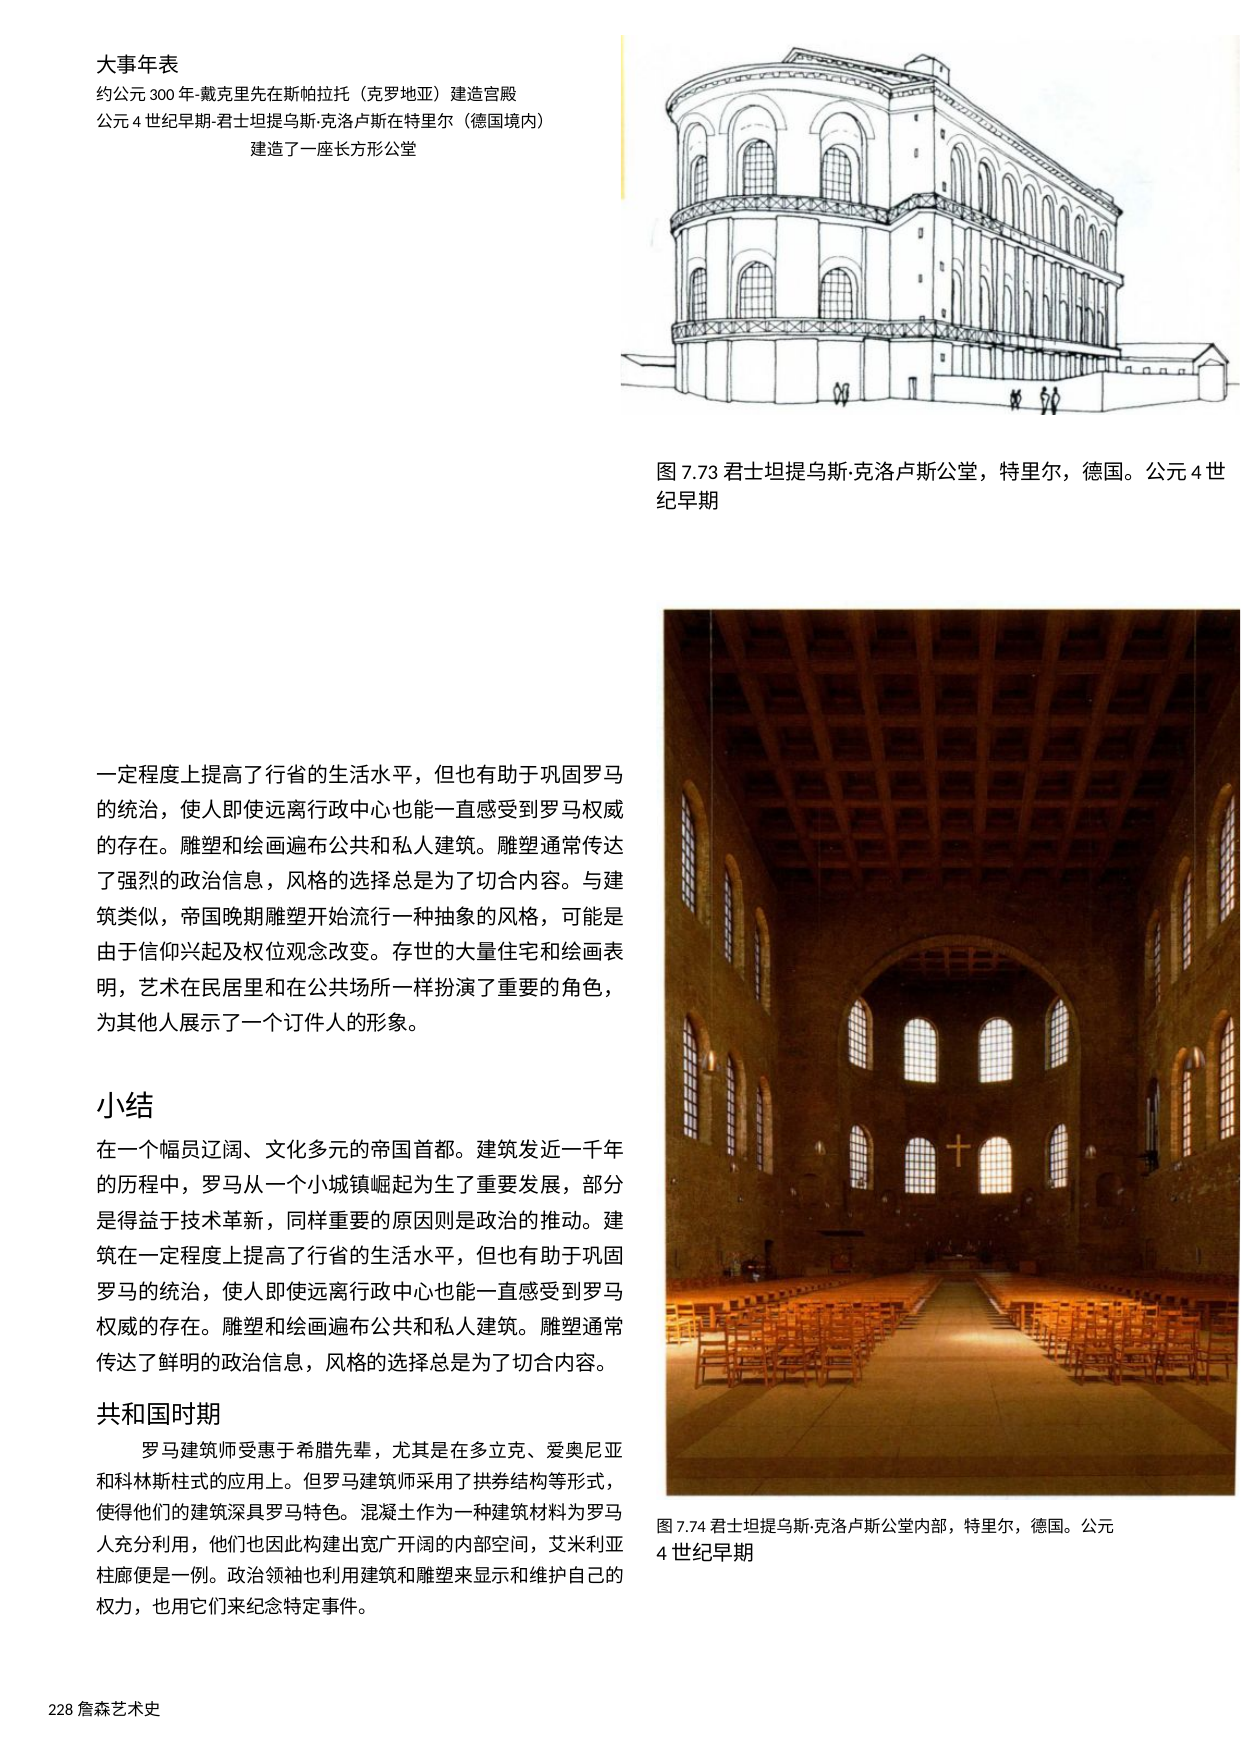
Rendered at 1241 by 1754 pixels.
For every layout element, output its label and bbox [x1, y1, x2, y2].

picture [620, 35, 1240, 415]
picture [656, 600, 1241, 1500]
